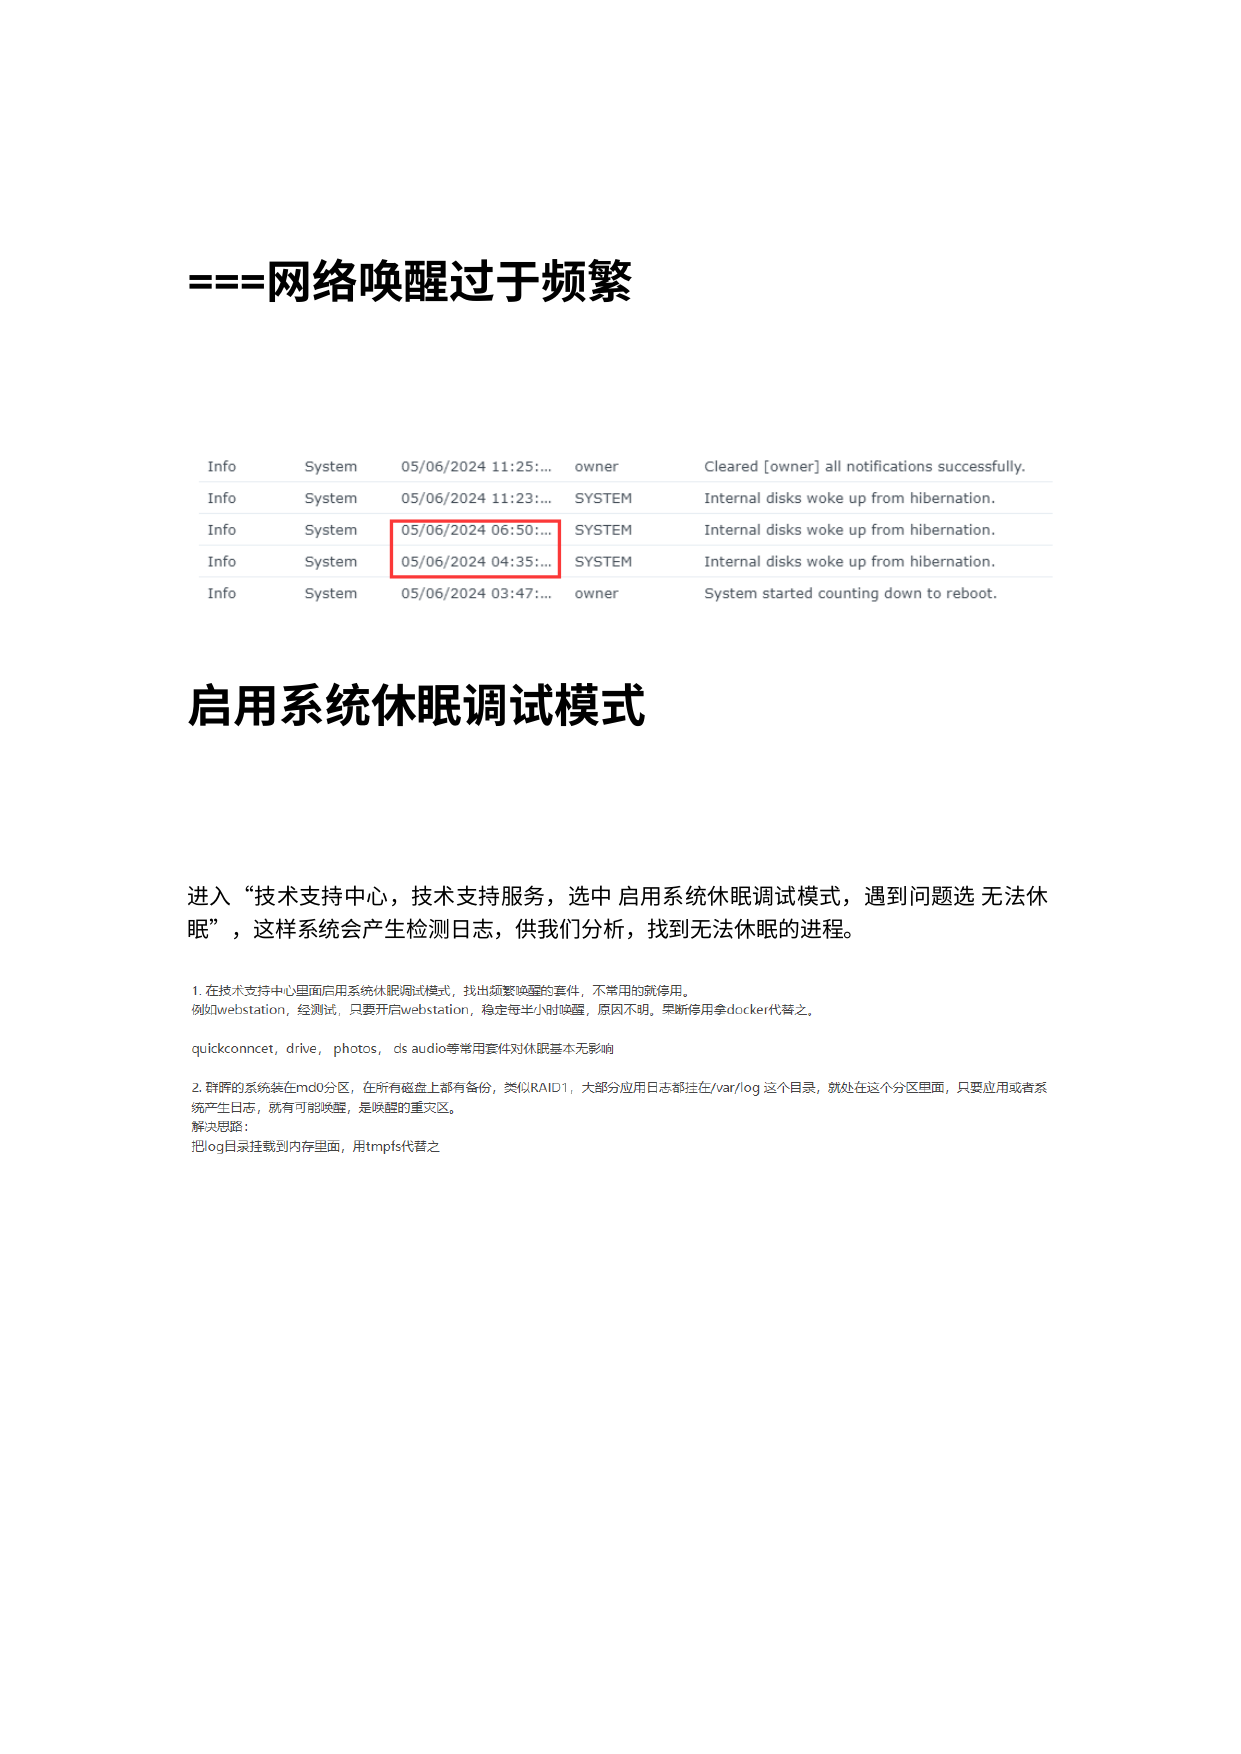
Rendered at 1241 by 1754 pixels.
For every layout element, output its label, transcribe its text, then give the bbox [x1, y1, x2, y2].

picture [187, 455, 1053, 607]
picture [187, 976, 1053, 1166]
text 进入“技术支持中心，技术支持服务，选中 启用系统休眠调试模式，遇到问题选 无法休眠”，这样系统会产生检测日志，供我们分析，找到无法休眠的进程。 [187, 879, 1053, 944]
subtitle ===网络唤醒过于频繁 [187, 230, 1053, 327]
subtitle 启用系统休眠调试模式 [187, 653, 1053, 751]
